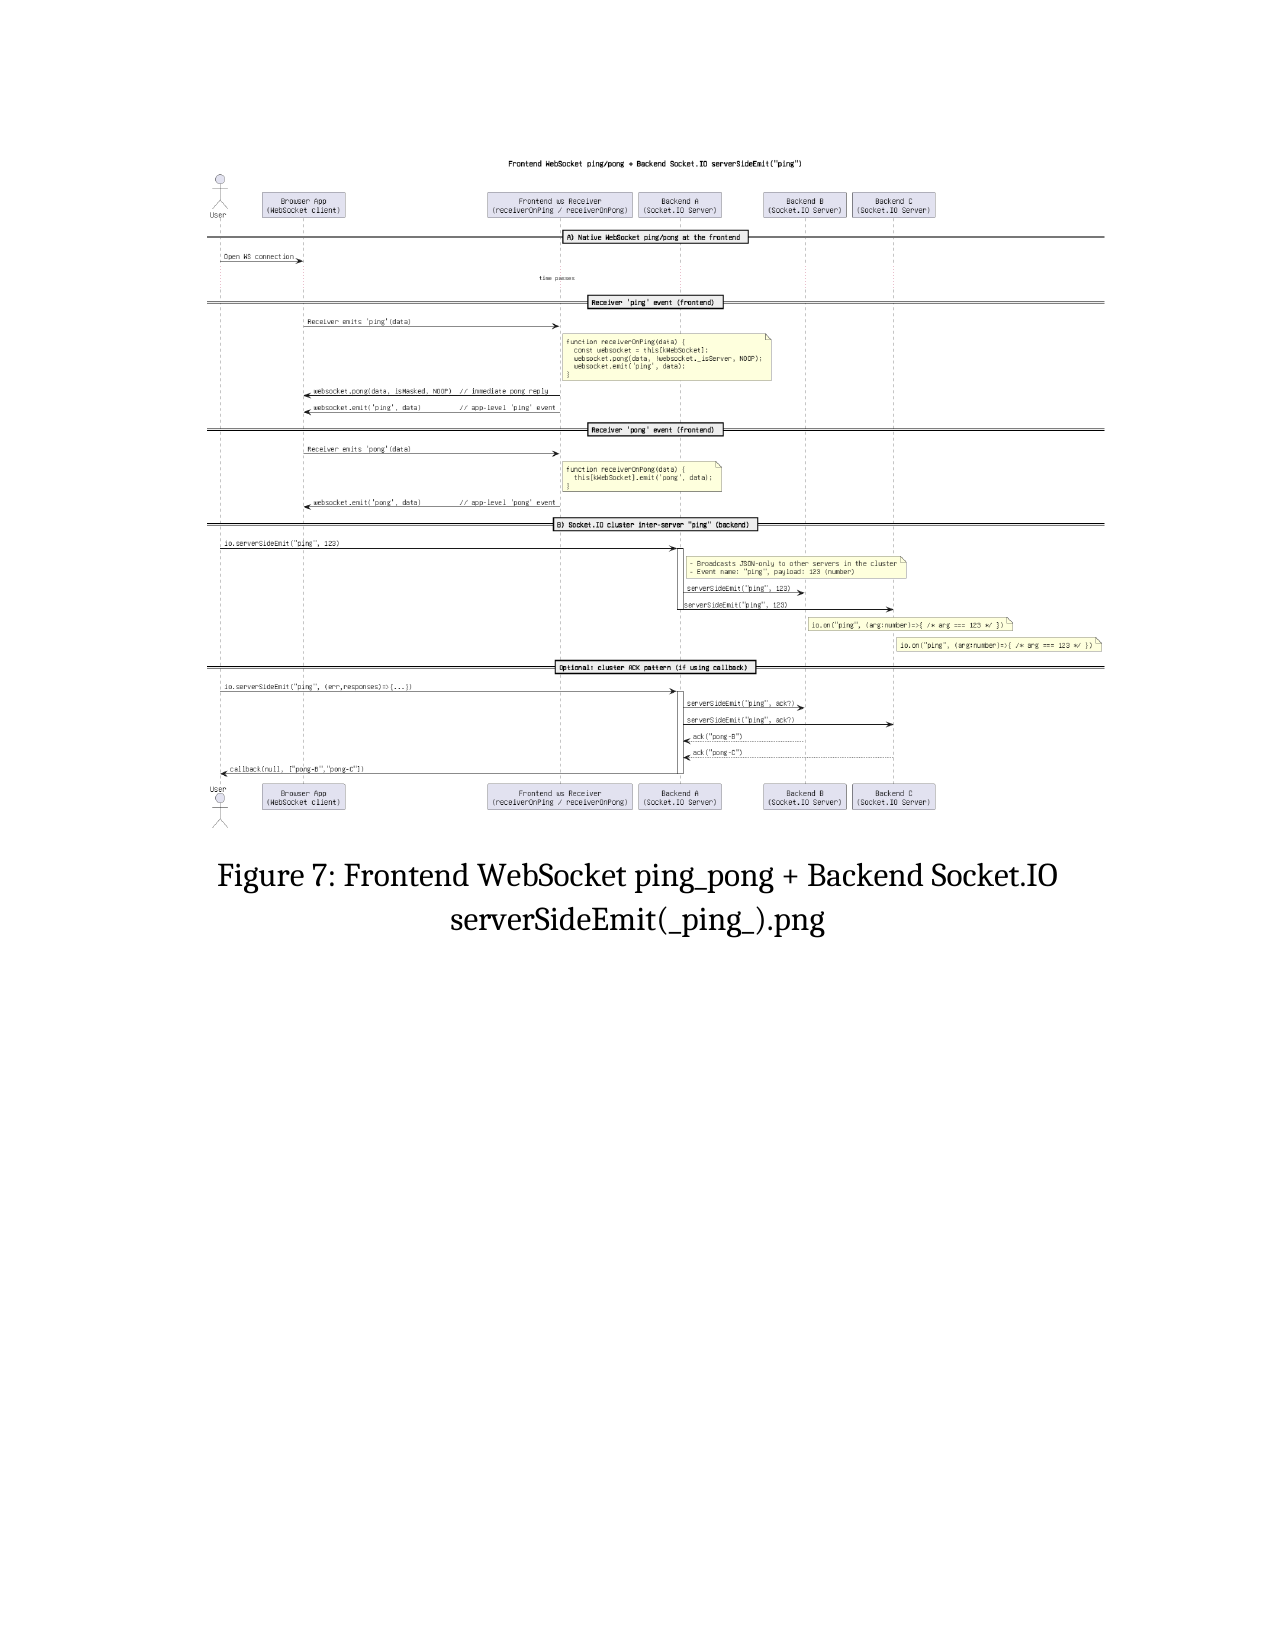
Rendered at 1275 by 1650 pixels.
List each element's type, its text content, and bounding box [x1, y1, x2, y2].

text Figure 7: Frontend WebSocket ping_pong + Backend Socket.IO serverSideEmit(_ping_).png [187, 856, 1087, 938]
picture [206, 150, 1107, 830]
